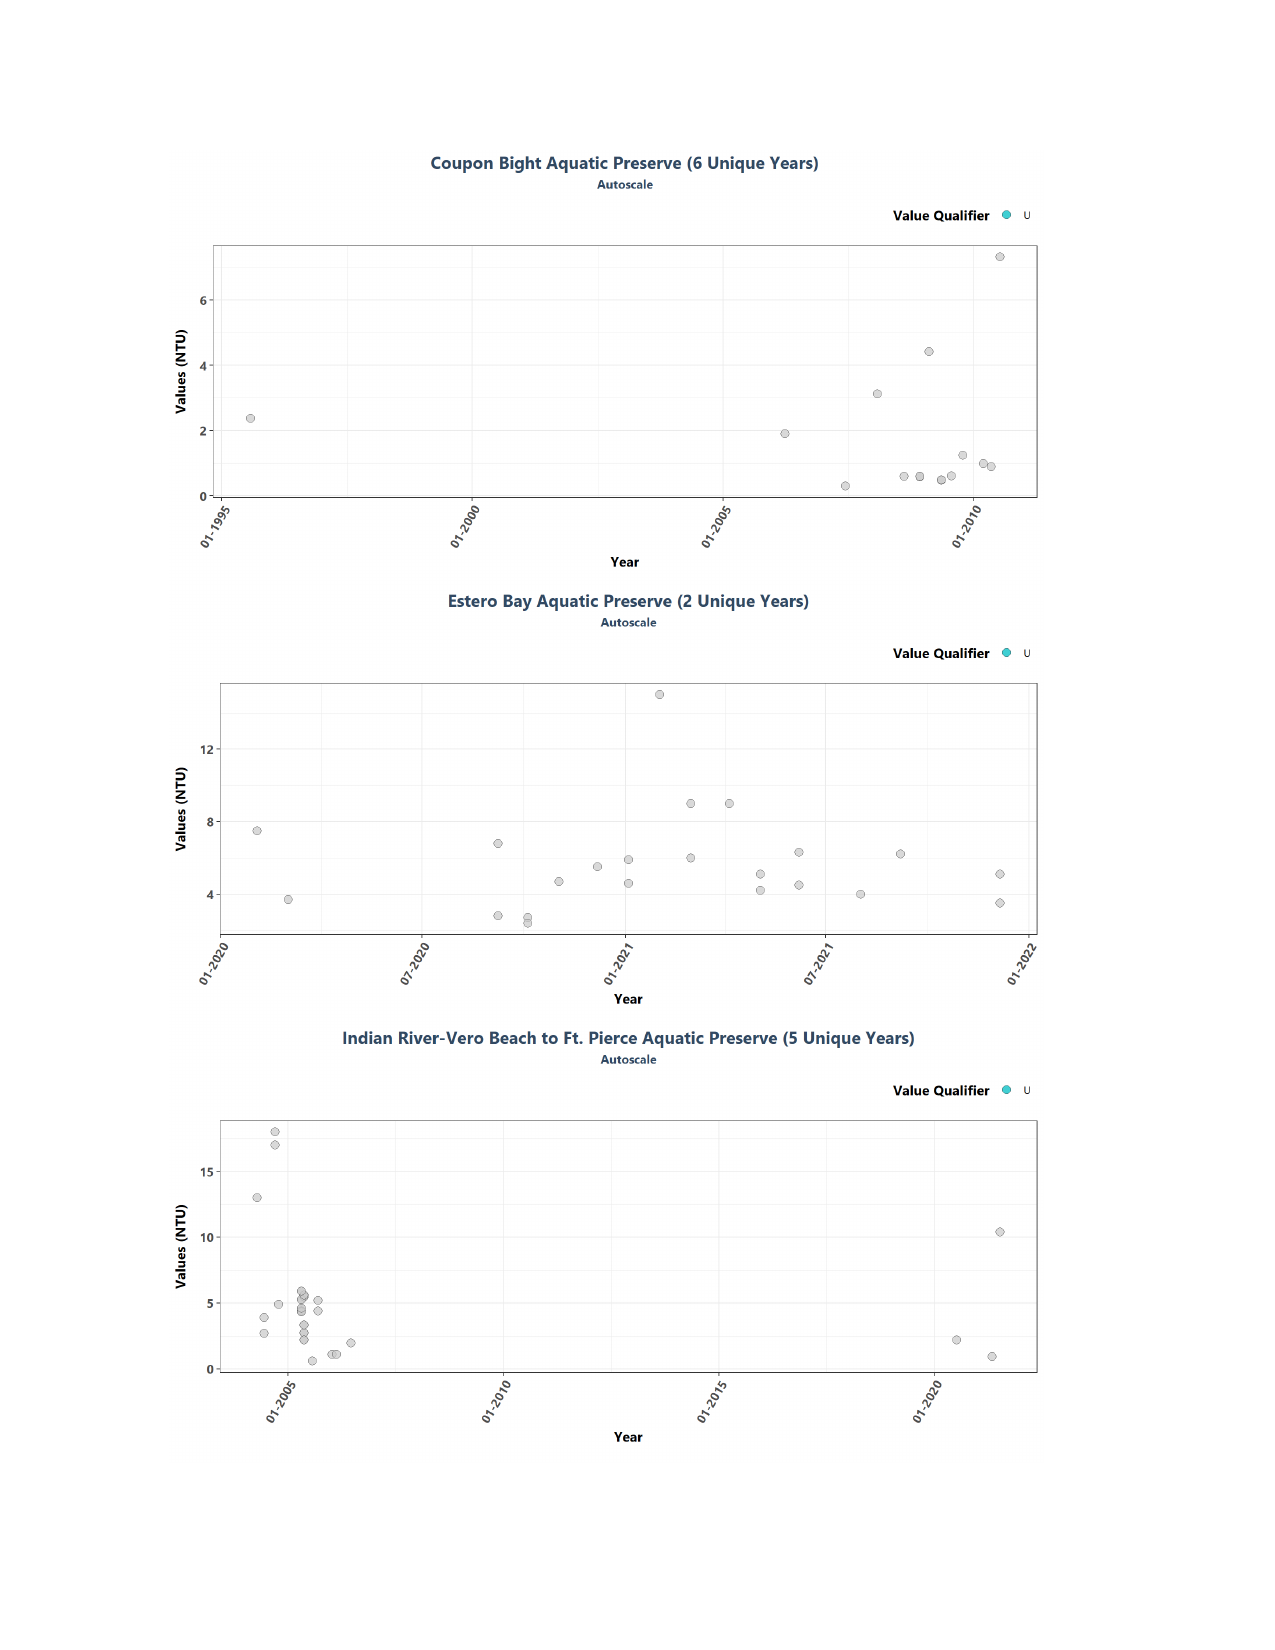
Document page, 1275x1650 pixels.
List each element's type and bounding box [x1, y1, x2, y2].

picture [168, 150, 1044, 1463]
